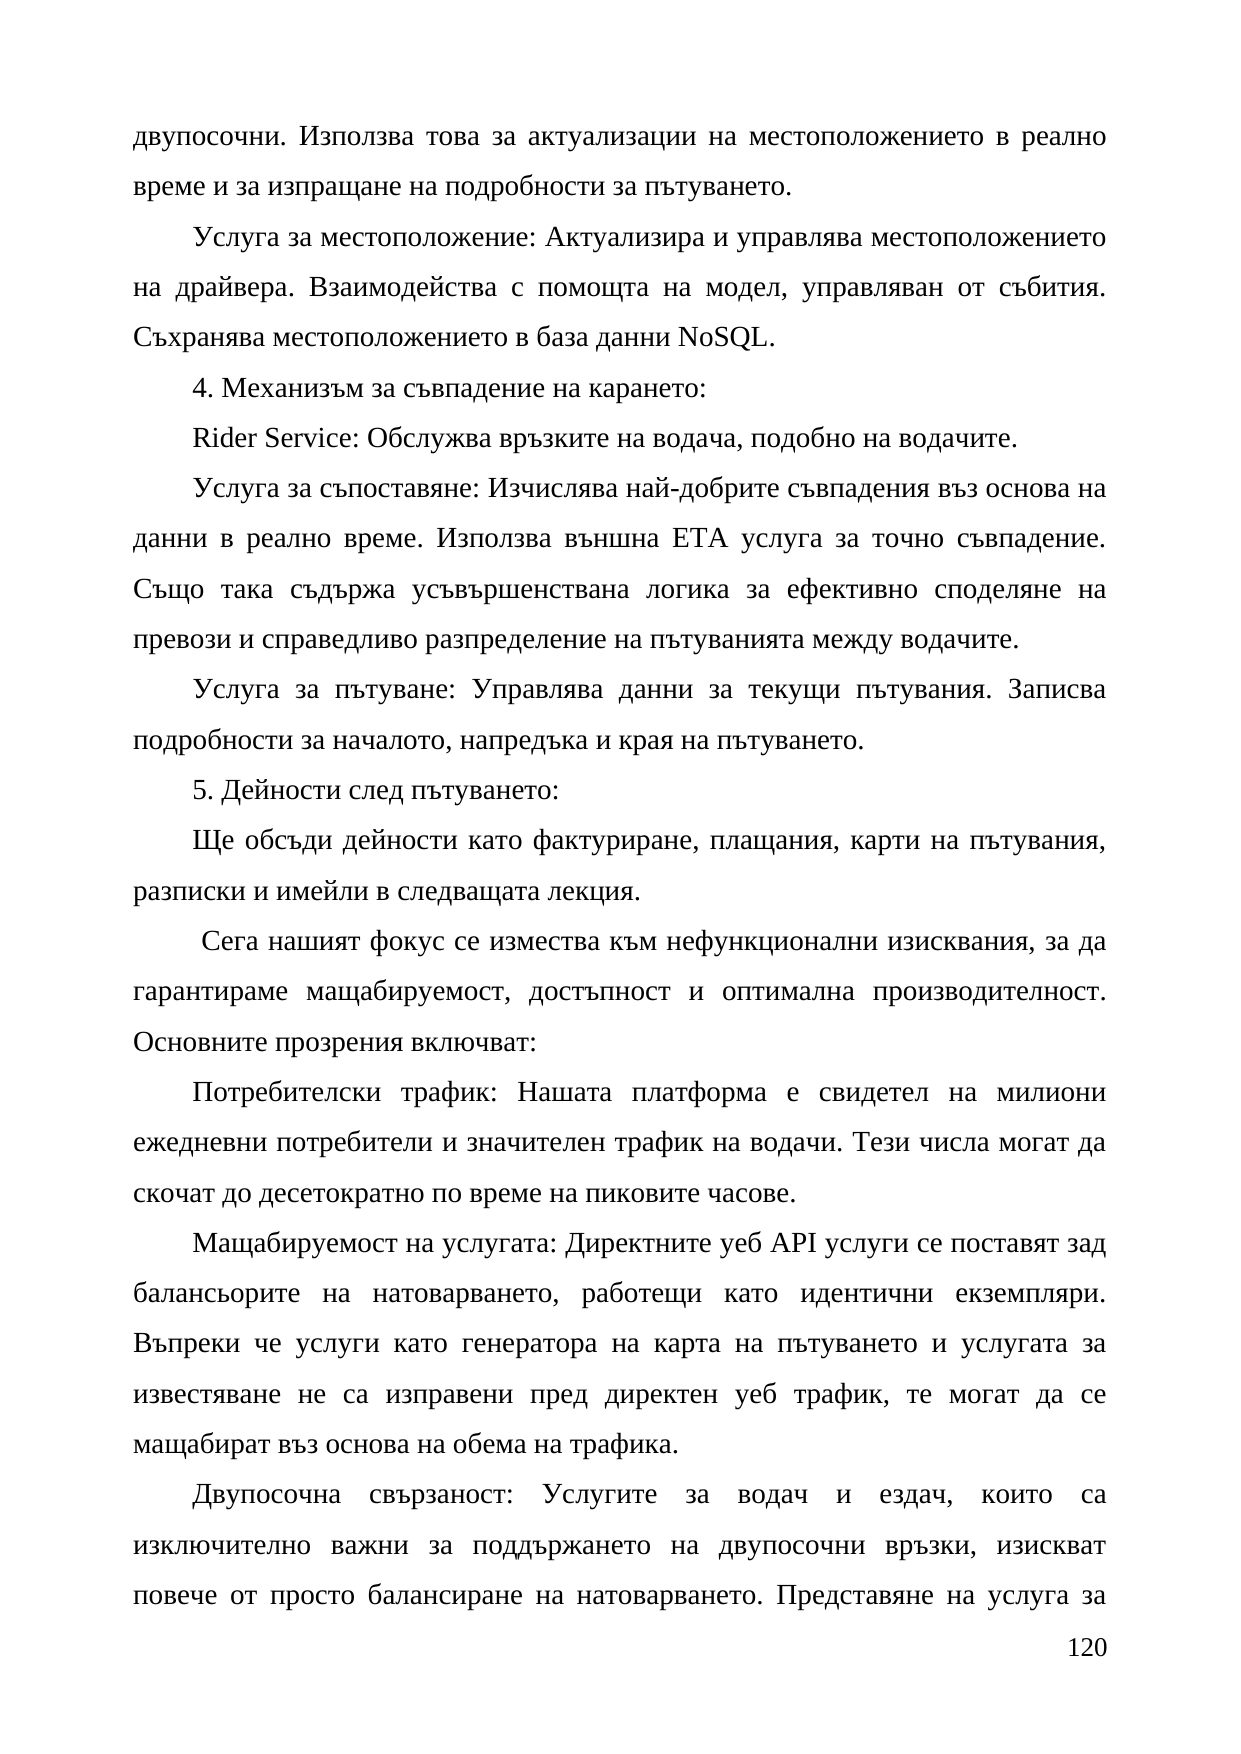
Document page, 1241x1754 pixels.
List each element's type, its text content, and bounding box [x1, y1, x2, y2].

text Потребителски трафик: Нашата платформа е свидетел на милиони ежедневни потребители и значителен трафик на водачи. Тези числа могат да скочат до десетократно по време на пиковите часове. [133, 1074, 1107, 1208]
text Услуга за местоположение: Актуализира и управлява местоположението на драйвера. Взаимодейства с помощта на модел, управляван от събития. Съхранява местоположението в база данни NoSQL. [133, 219, 1107, 353]
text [133, 118, 1107, 202]
text Услуга за пътуване: Управлява данни за текущи пътувания. Записва подробности за началото, напредъка и края на пътуването. [133, 672, 1107, 755]
text Ще обсъди дейности като фактуриране, плащания, карти на пътувания, разписки и имейли в следващата лекция. [133, 822, 1107, 906]
text Rider Service: Обслужва връзките на водача, подобно на водачите. [133, 420, 1107, 453]
text 5. Дейности след пътуването: [133, 772, 1107, 806]
text Услуга за съпоставяне: Изчислява най-добрите съвпадения въз основа на данни в реално време. Използва външна ETA услуга за точно съвпадение. Също така съдържа усъвършенствана логика за ефективно споделяне на превози и справедливо разпределение на пътуванията между водачите. [133, 470, 1107, 655]
text Сега нашият фокус се измества към нефункционални изисквания, за да гарантираме мащабируемост, достъпност и оптимална производителност. Основните прозрения включват: [133, 923, 1107, 1057]
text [133, 1477, 1107, 1611]
text 4. Механизъм за съвпадение на карането: [133, 370, 1107, 403]
text Мащабируемост на услугата: Директните уеб API услуги се поставят зад балансьорите на натоварването, работещи като идентични екземпляри. Въпреки че услуги като генератора на карта на пътуването и услугата за известяване не са изправени пред директен уеб трафик, те могат да се мащабират въз основа на обема на трафика. [133, 1225, 1107, 1460]
